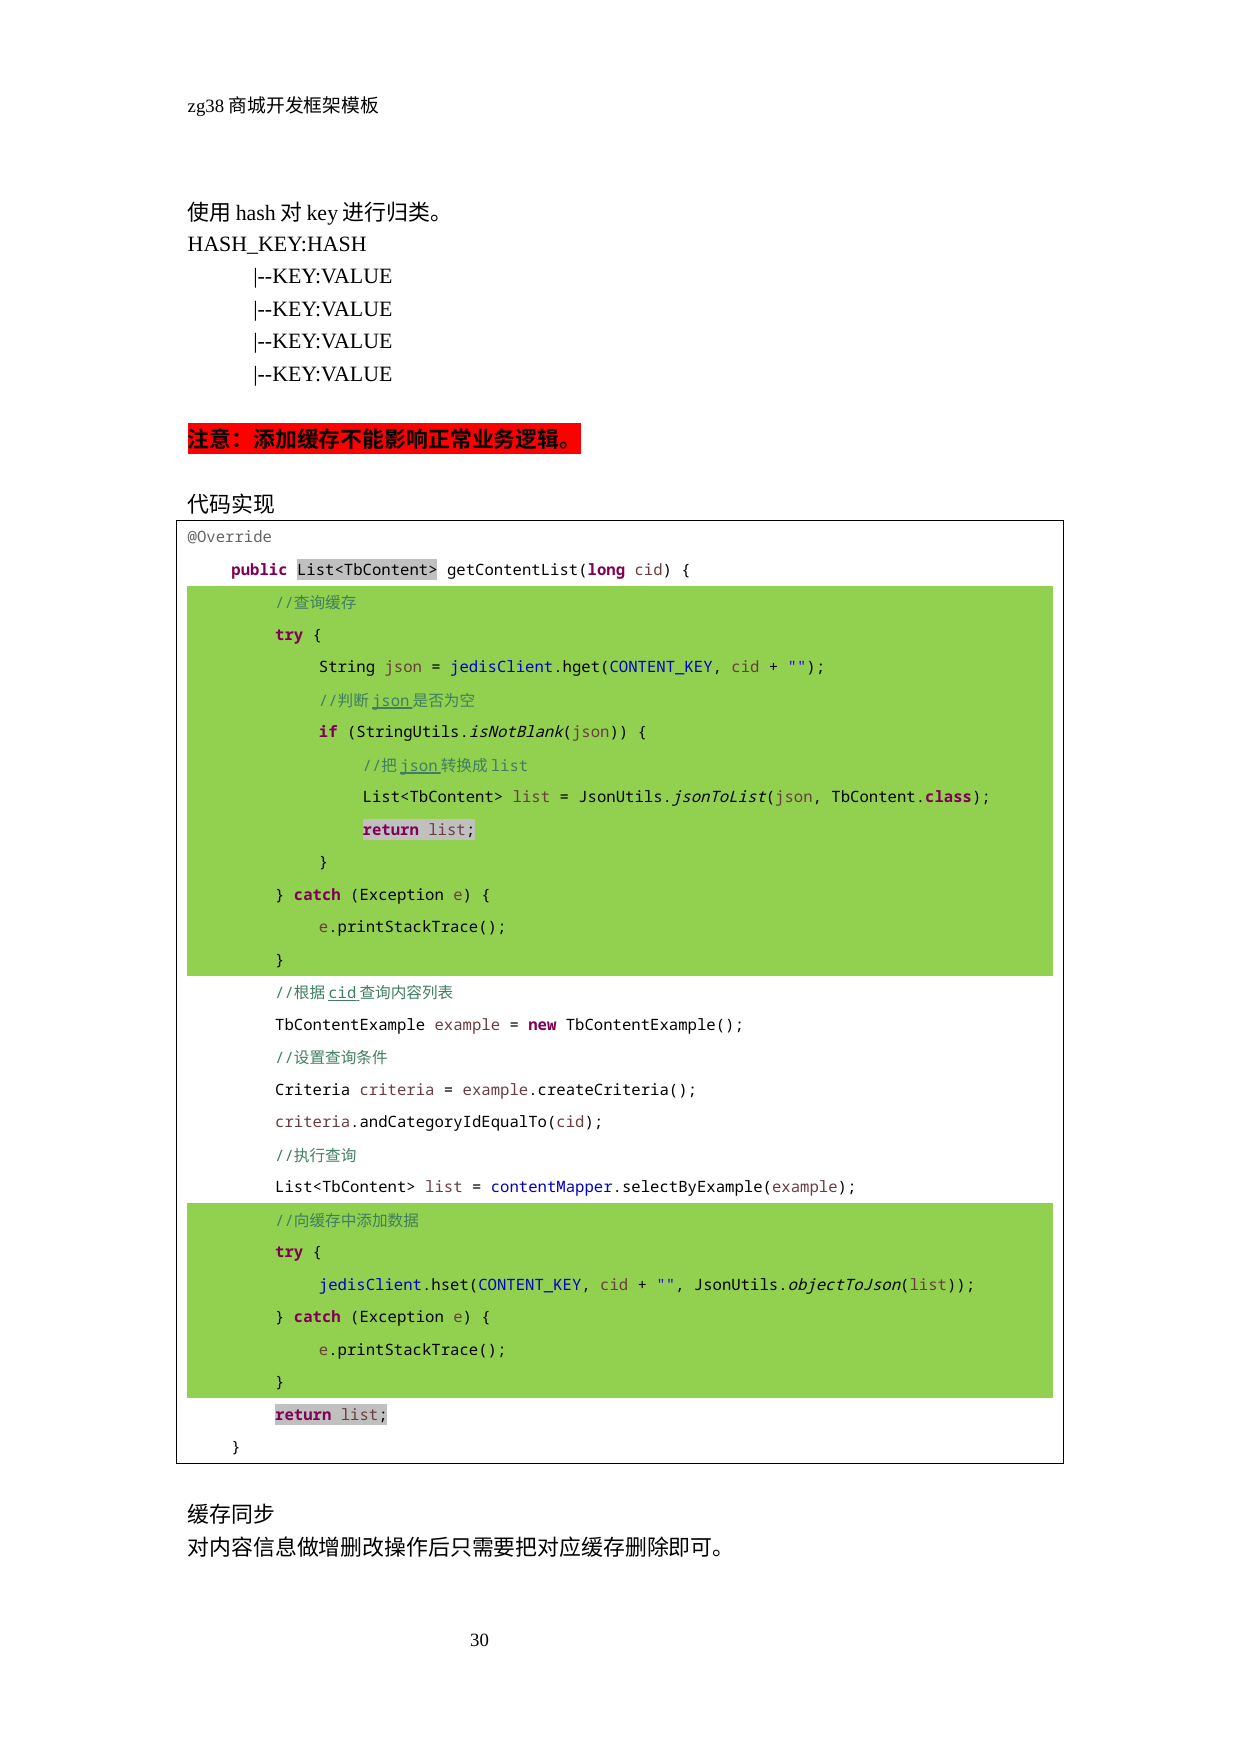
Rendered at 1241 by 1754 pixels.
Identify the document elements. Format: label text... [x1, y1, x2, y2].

table_header @Override public List<TbContent> getContentList(long cid) { //查询缓存 try { String json = jedisClient.hget(CONTENT_KEY, cid + ""); //判断json是否为空 if (StringUtils.isNotBlank(json)) { //把json转换成list List<TbContent> list = JsonUtils.jsonToList(json, TbContent.class); return list; } } catch (Exception e) { e.printStackTrace(); } //根据cid查询内容列表 TbContentExample example = new TbContentExample(); //设置查询条件 Criteria criteria = example.createCriteria(); criteria.andCategoryIdEqualTo(cid); //执行查询 List<TbContent> list = contentMapper.selectByExample(example); //向缓存中添加数据 try { jedisClient.hset(CONTENT_KEY, cid + "", JsonUtils.objectToJson(list)); } catch (Exception e) { e.printStackTrace(); } return list; } [177, 521, 1063, 1463]
text |--KEY:VALUE [187, 357, 1053, 389]
text 代码实现 [187, 487, 1053, 519]
text HASH_KEY:HASH [187, 227, 1053, 259]
text 使用hash对key进行归类。 [187, 194, 1053, 227]
text |--KEY:VALUE [187, 292, 1053, 324]
text |--KEY:VALUE [187, 324, 1053, 357]
text 对内容信息做增删改操作后只需要把对应缓存删除即可。 [187, 1529, 1053, 1562]
text 注意：添加缓存不能影响正常业务逻辑。 [187, 422, 1053, 454]
text |--KEY:VALUE [187, 259, 1053, 292]
text 缓存同步 [187, 1497, 1053, 1529]
